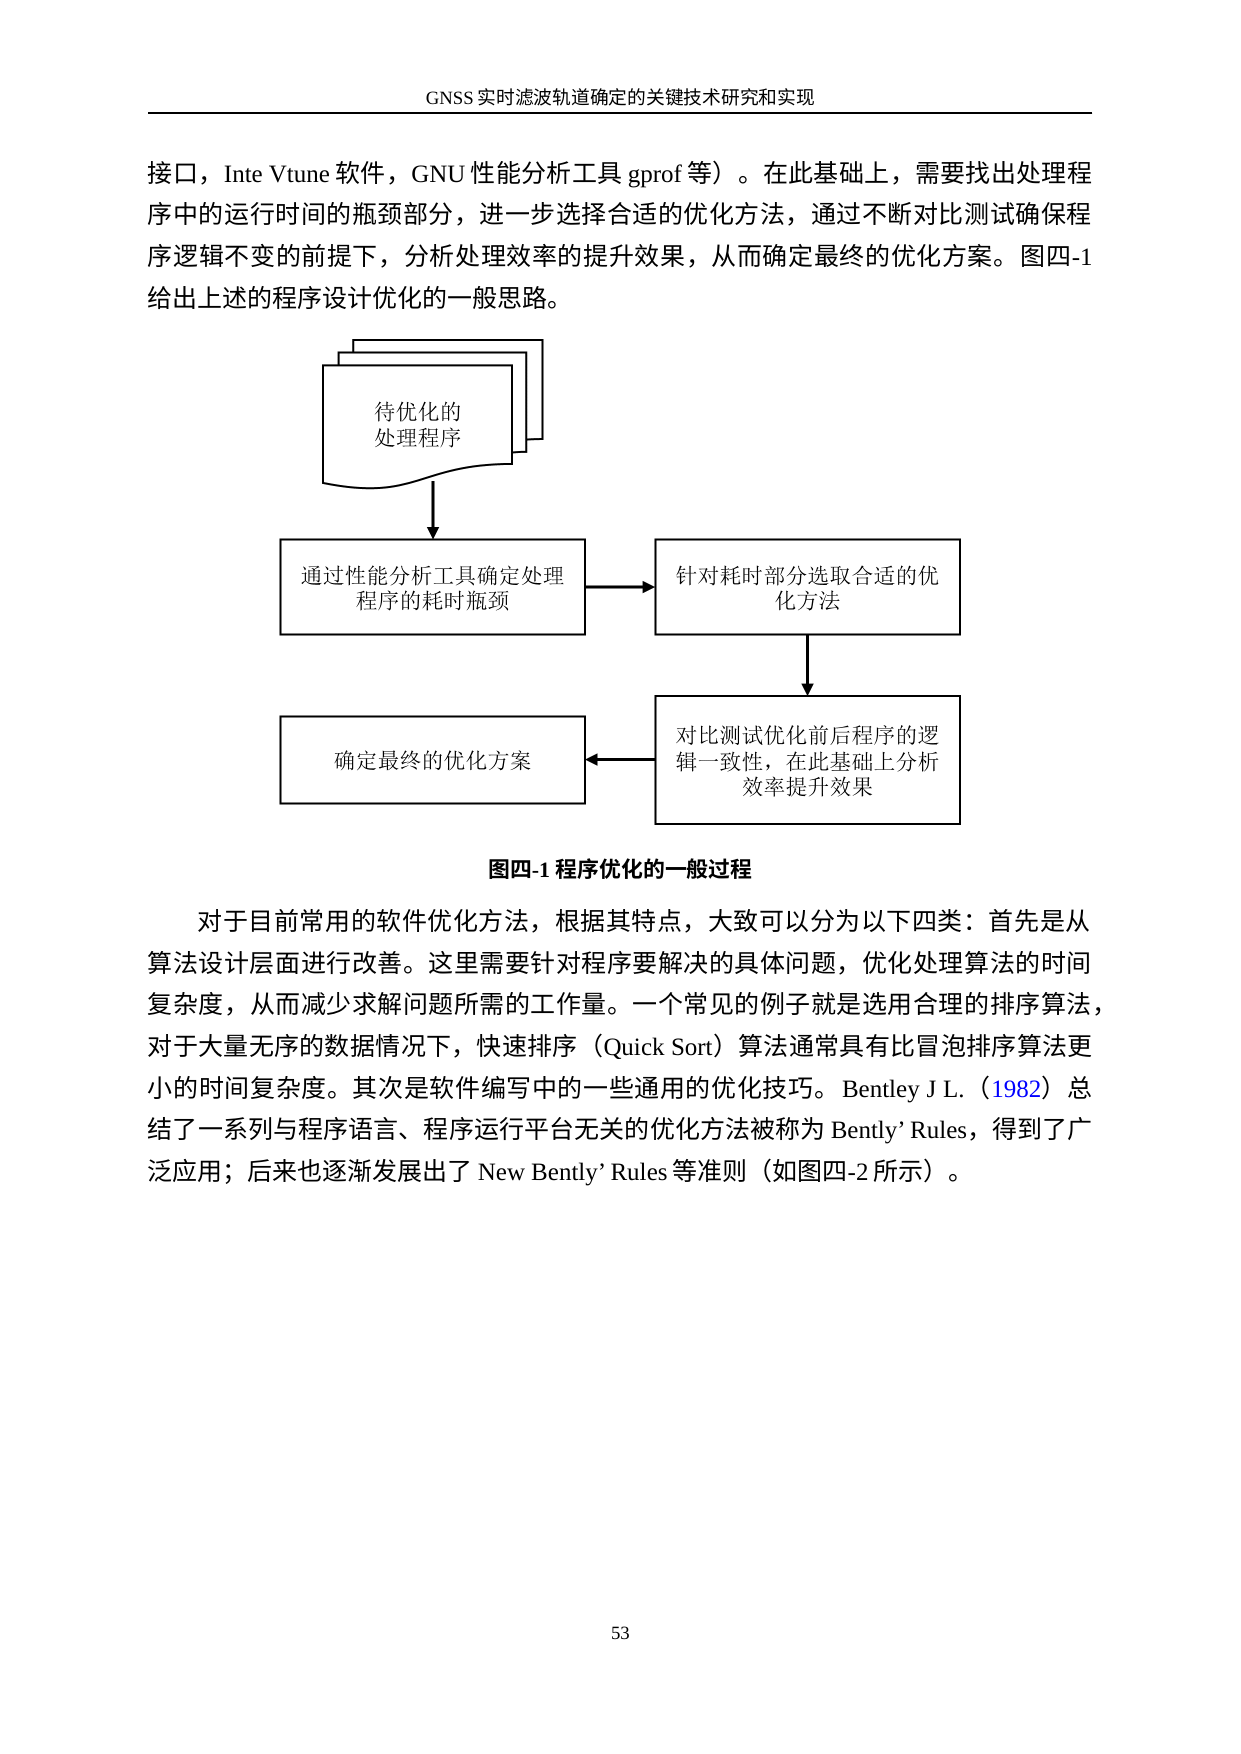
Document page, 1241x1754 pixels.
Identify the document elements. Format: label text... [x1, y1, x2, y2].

text 对于目前常用的软件优化方法，根据其特点，大致可以分为以下四类：首先是从算法设计层面进行改善。这里需要针对程序要解决的具体问题，优化处理算法的时间复杂度，从而减少求解问题所需的工作量。一个常见的例子就是选用合理的排序算法，对于大量无序的数据情况下，快速排序（Quick Sort）算法通常具有比冒泡排序算法更小的时间复杂度。其次是软件编写中的一些通用的优化技巧。Bentley J L.（1982）总结了一系列与程序语言、程序运行平台无关的优化方法被称为Bently’ Rules，得到了广泛应用；后来也逐渐发展出了New Bently’ Rules等准则（如图4-2所示）。 [148, 896, 1092, 1188]
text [148, 148, 1092, 314]
picture [272, 326, 969, 840]
text 程序优化的一般过程 [148, 852, 1092, 884]
